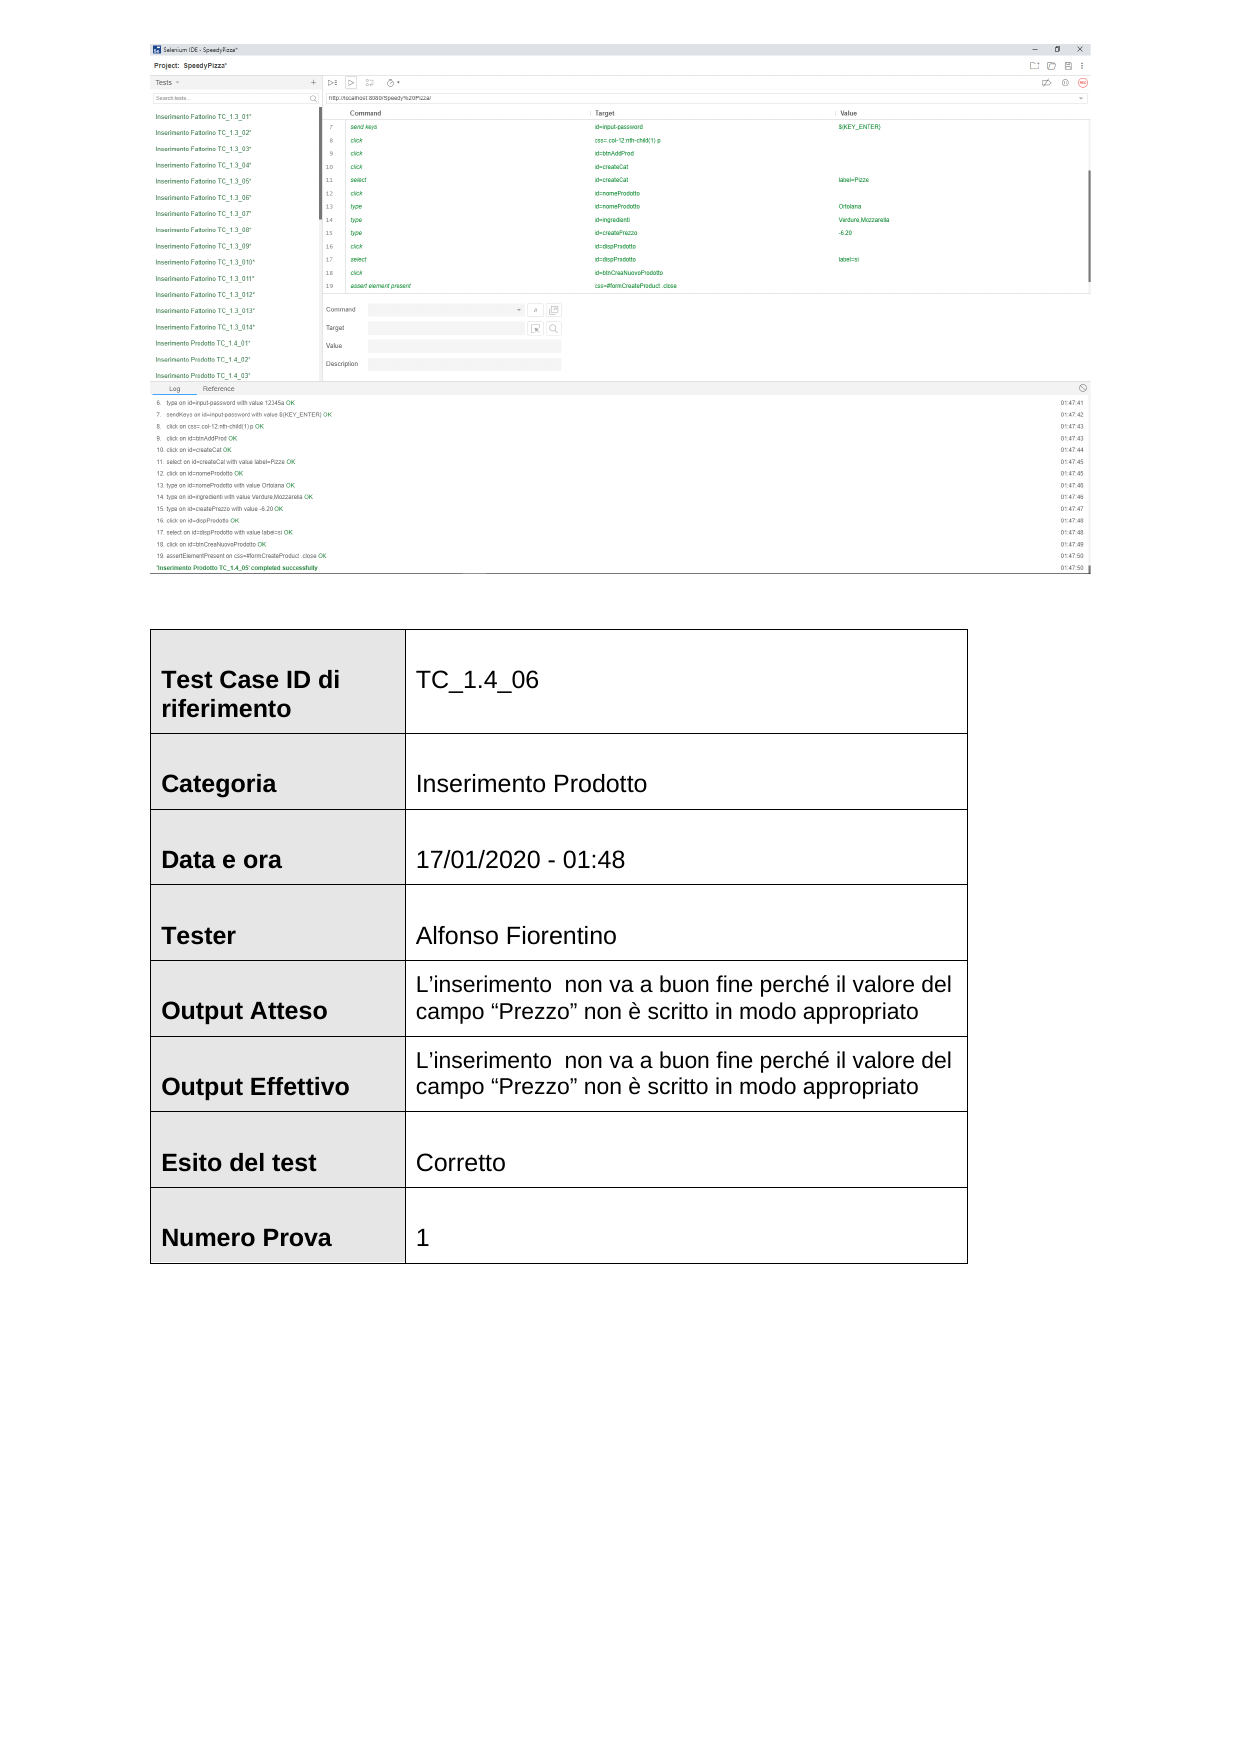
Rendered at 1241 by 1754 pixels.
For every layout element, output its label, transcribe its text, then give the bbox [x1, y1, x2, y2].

table_header TC_1.4_06 [406, 630, 967, 733]
table_cell Output Atteso [151, 961, 405, 1036]
table_cell Alfonso Fiorentino [406, 885, 967, 960]
table_cell Numero Prova [151, 1188, 405, 1262]
table_cell Corretto [406, 1112, 967, 1187]
table_header Test Case ID di riferimento [151, 630, 405, 733]
table_cell Esito del test [151, 1112, 405, 1187]
table_cell Output Effettivo [151, 1037, 405, 1111]
table_cell L’inserimento non va a buon fine perché il valore del campo “Prezzo” non è scritto in modo appropriato [406, 961, 967, 1036]
picture [150, 44, 1091, 574]
table_cell Categoria [151, 734, 405, 809]
table_cell Tester [151, 885, 405, 960]
table_cell L’inserimento non va a buon fine perché il valore del campo “Prezzo” non è scritto in modo appropriato [406, 1037, 967, 1111]
table_cell Data e ora [151, 810, 405, 884]
table_cell 17/01/2020 - 01:48 [406, 810, 967, 884]
table_cell Inserimento Prodotto [406, 734, 967, 809]
table_cell 1 [406, 1188, 967, 1262]
